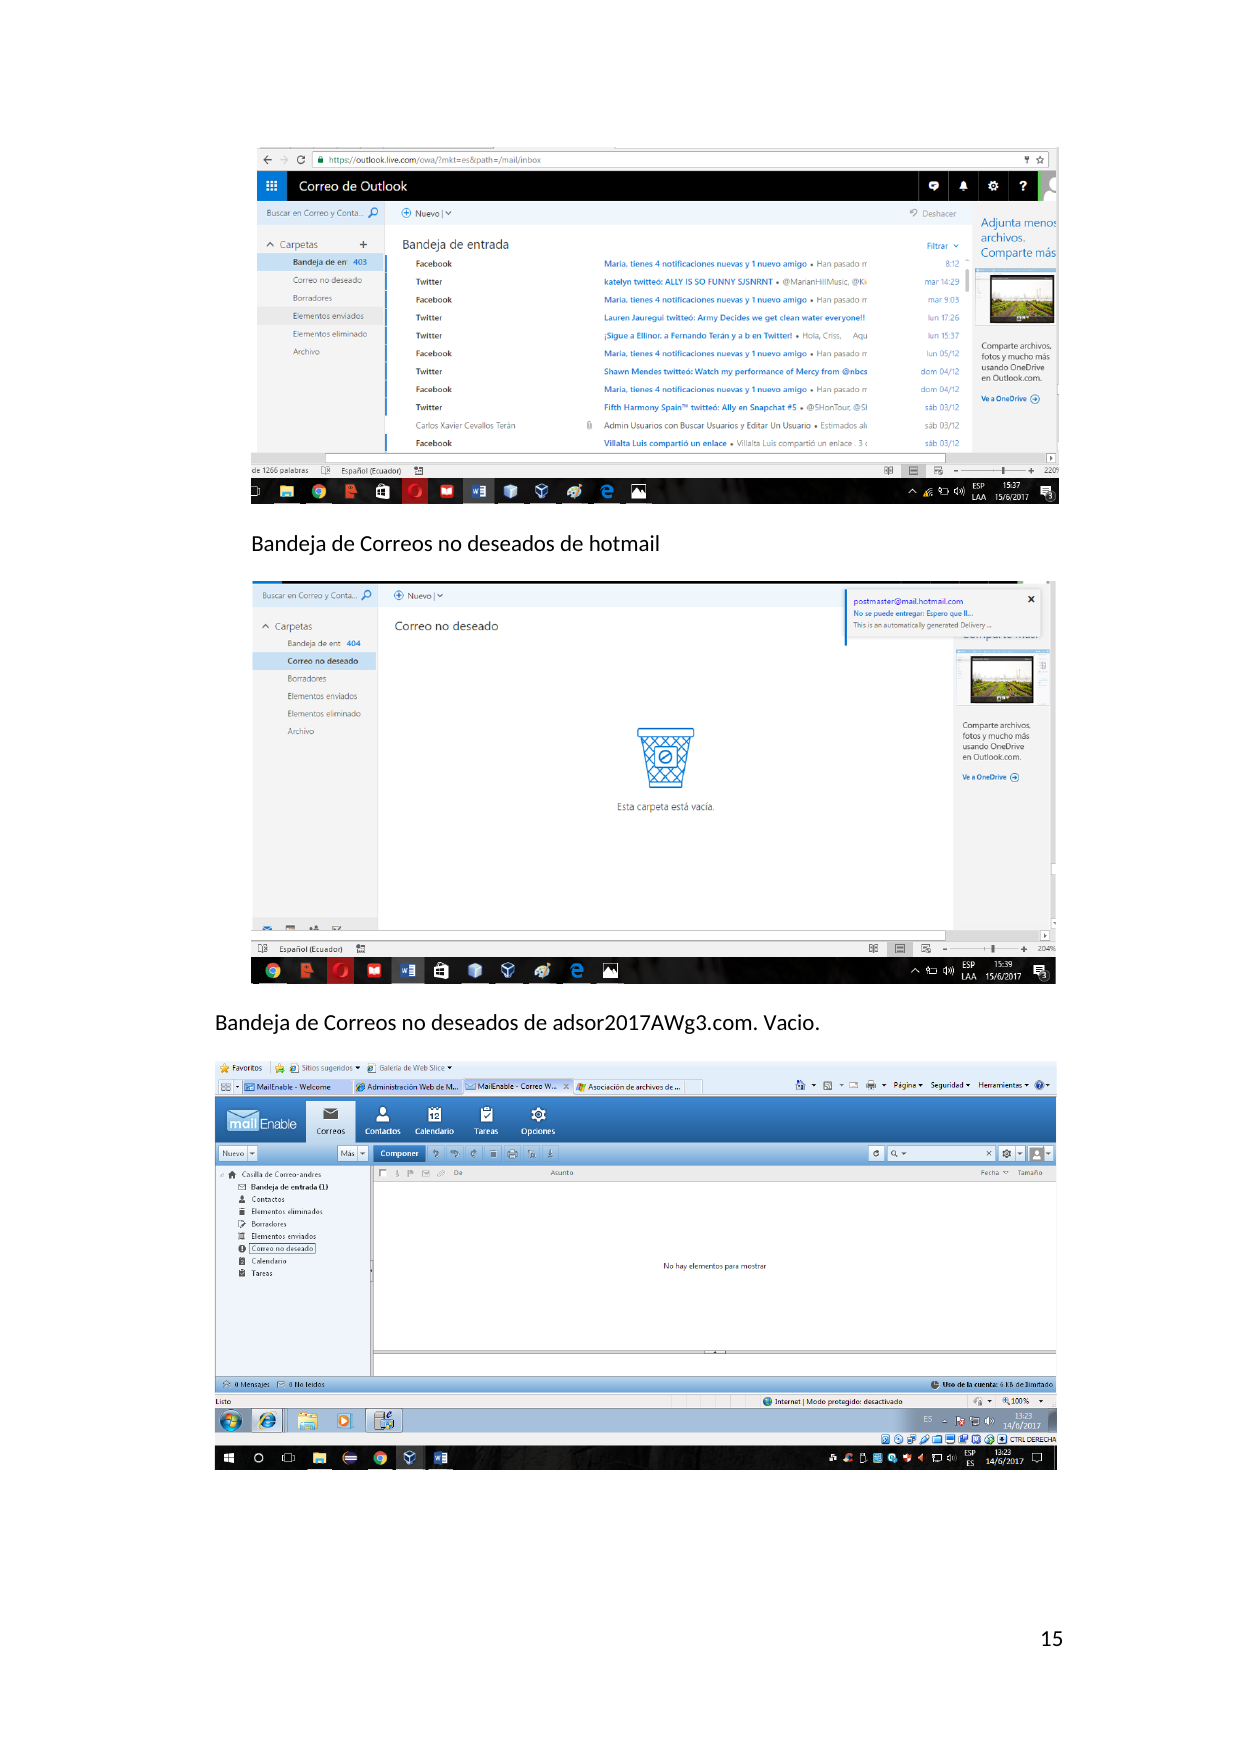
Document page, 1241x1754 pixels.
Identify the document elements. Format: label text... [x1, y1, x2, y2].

text Bandeja de Correos no deseados de hotmail [177, 529, 1063, 557]
picture [214, 1061, 1057, 1470]
picture [251, 581, 1056, 984]
text Bandeja de Correos no deseados de adsor2017AWg3.com. Vacio. [177, 1008, 1063, 1037]
picture [251, 147, 1059, 504]
